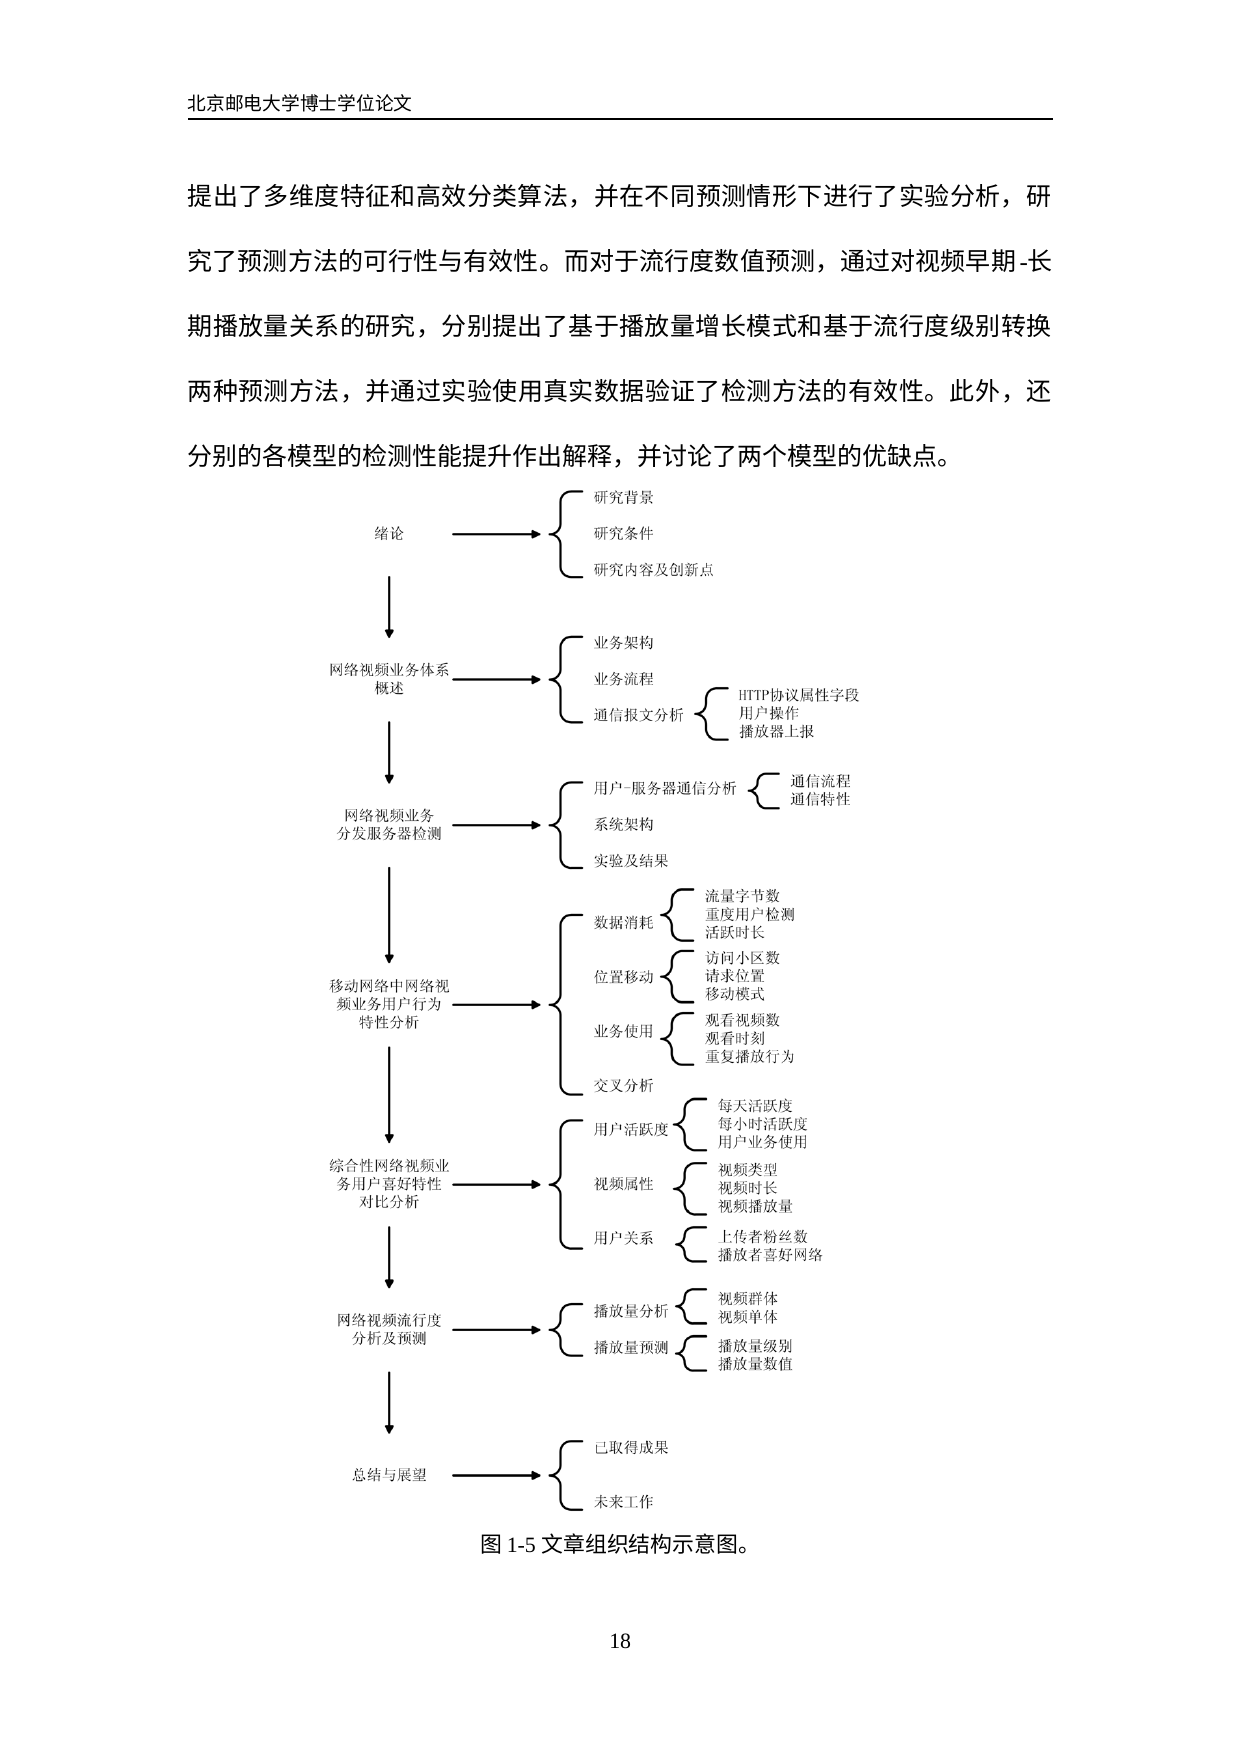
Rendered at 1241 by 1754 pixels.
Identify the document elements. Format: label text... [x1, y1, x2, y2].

text 图1-5 文章组织结构示意图。 [187, 1527, 1053, 1559]
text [187, 162, 1053, 487]
picture [325, 487, 916, 1518]
